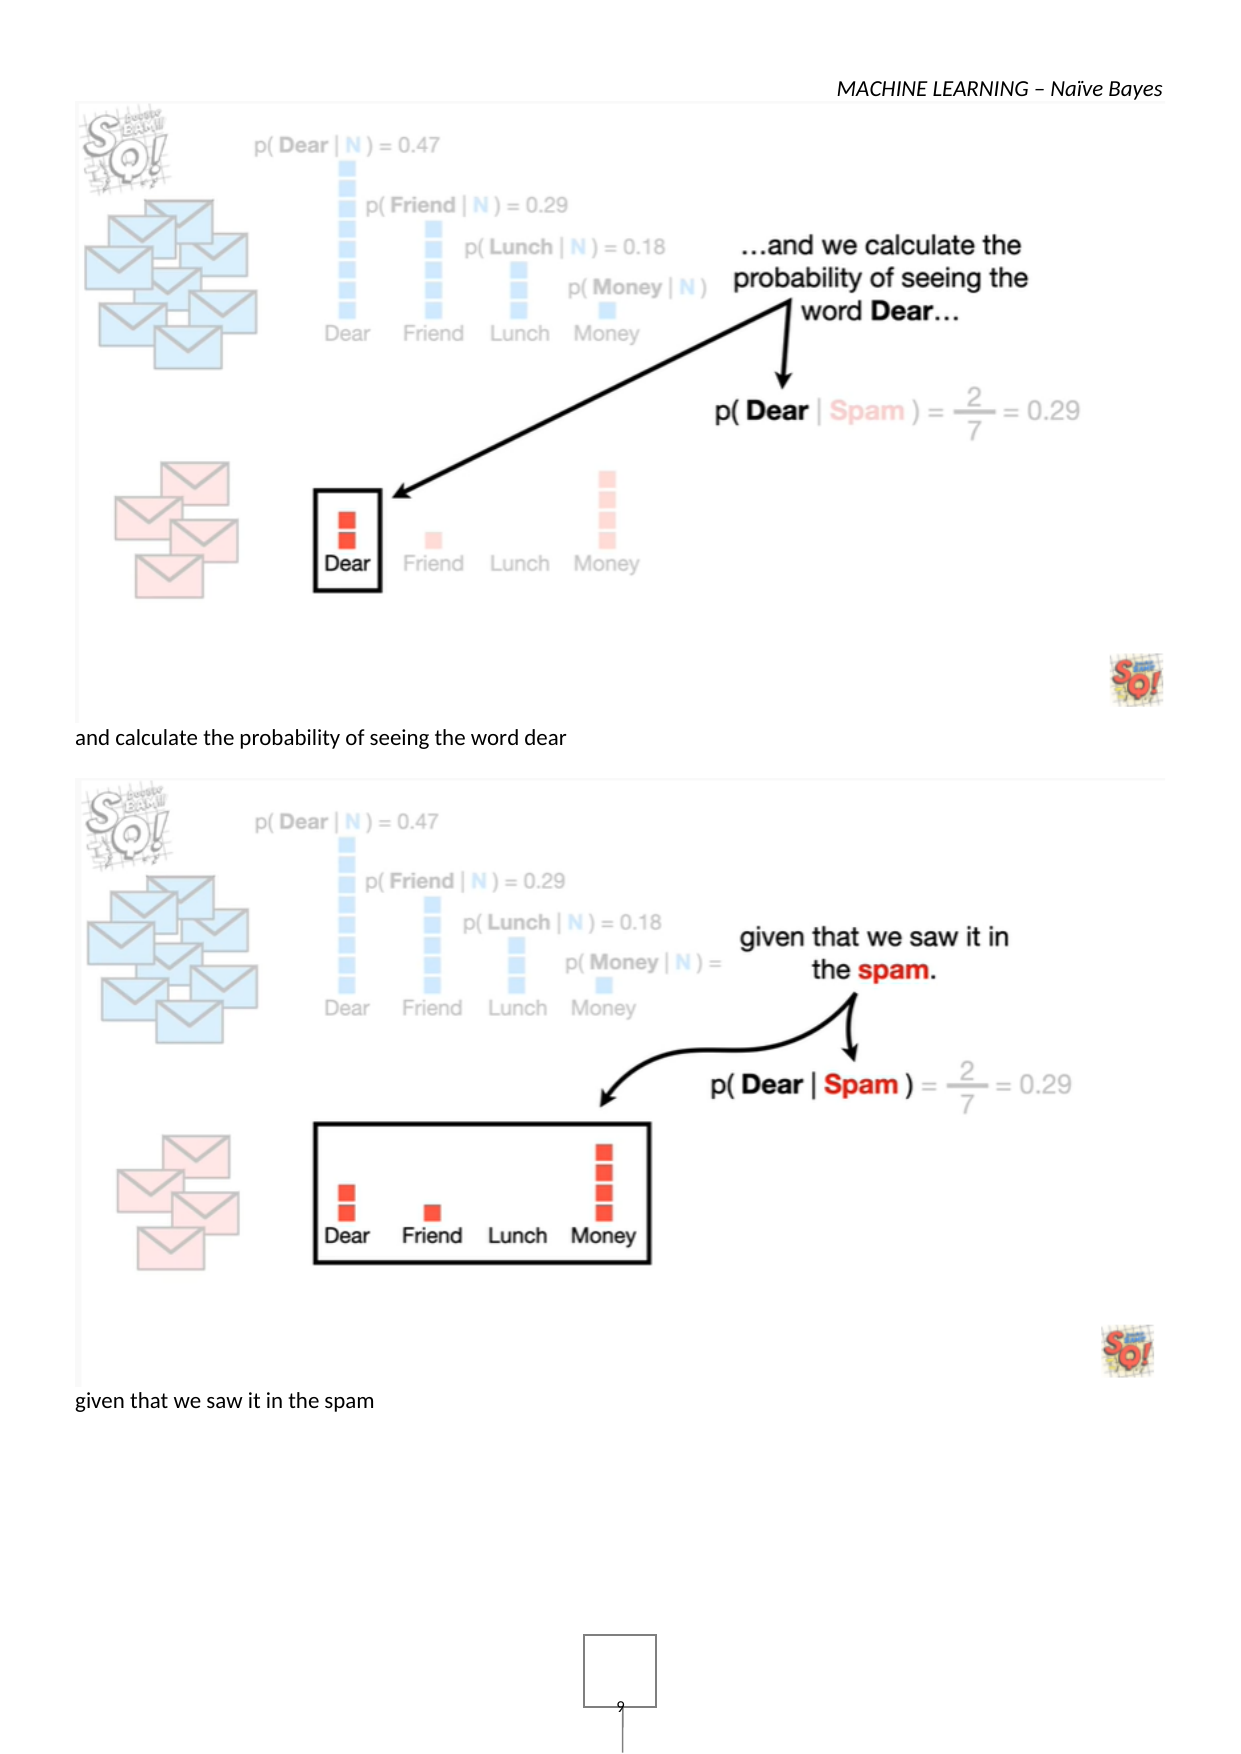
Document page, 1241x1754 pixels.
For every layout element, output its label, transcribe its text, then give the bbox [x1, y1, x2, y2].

text and calculate the probability of seeing the word dear [75, 723, 1165, 751]
picture [75, 101, 1166, 723]
picture [75, 778, 1166, 1387]
text given that we saw it in the spam [75, 1387, 1165, 1414]
